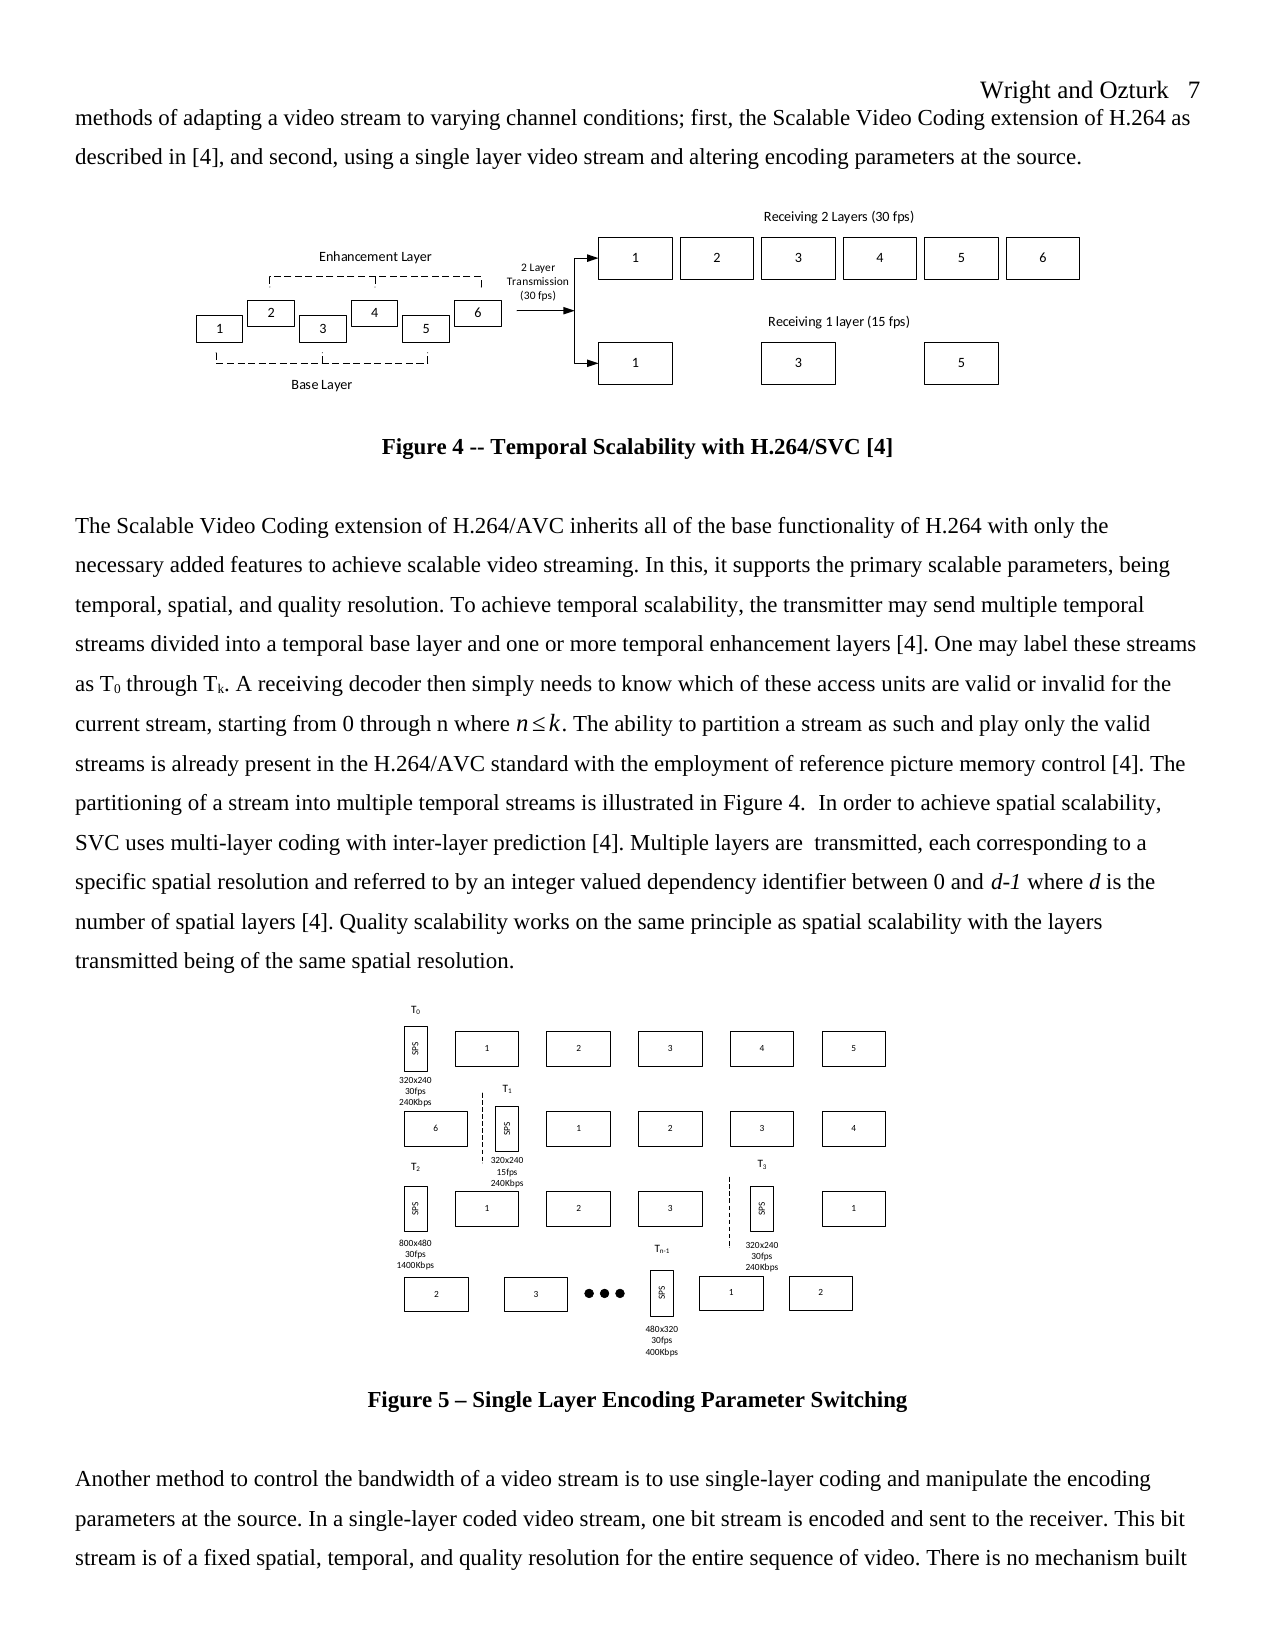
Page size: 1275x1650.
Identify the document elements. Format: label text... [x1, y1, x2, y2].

text The Scalable Video Coding extension of H.264/AVC inherits all of the base functionality of H.264 with only the necessary added features to achieve scalable video streaming. In this, it supports the primary scalable parameters, being temporal, spatial, and quality resolution. To achieve temporal scalability, the transmitter may send multiple temporal streams divided into a temporal base layer and one or more temporal enhancement layers [4]. One may label these streams as T0 through Tk. A receiving decoder then simply needs to know which of these access units are valid or invalid for the current stream, starting from 0 through n where . The ability to partition a stream as such and play only the valid streams is already present in the H.264/AVC standard with the employment of reference picture memory control [4]. The partitioning of a stream into multiple temporal streams is illustrated in Figure 4. In order to achieve spatial scalability, SVC uses multi-layer coding with inter-layer prediction [4]. Multiple layers are transmitted, each corresponding to a specific spatial resolution and referred to by an integer valued dependency identifier between 0 and d-1 where d is the number of spatial layers [4]. Quality scalability works on the same principle as spatial scalability with the layers transmitted being of the same spatial resolution. [75, 512, 1200, 974]
text Figure 5 – Single Layer Encoding Parameter Switching [75, 1386, 1200, 1413]
text Figure 4 -- Temporal Scalability with H.264/SVC [4] [75, 433, 1200, 459]
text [75, 1465, 1200, 1571]
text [75, 104, 1200, 169]
